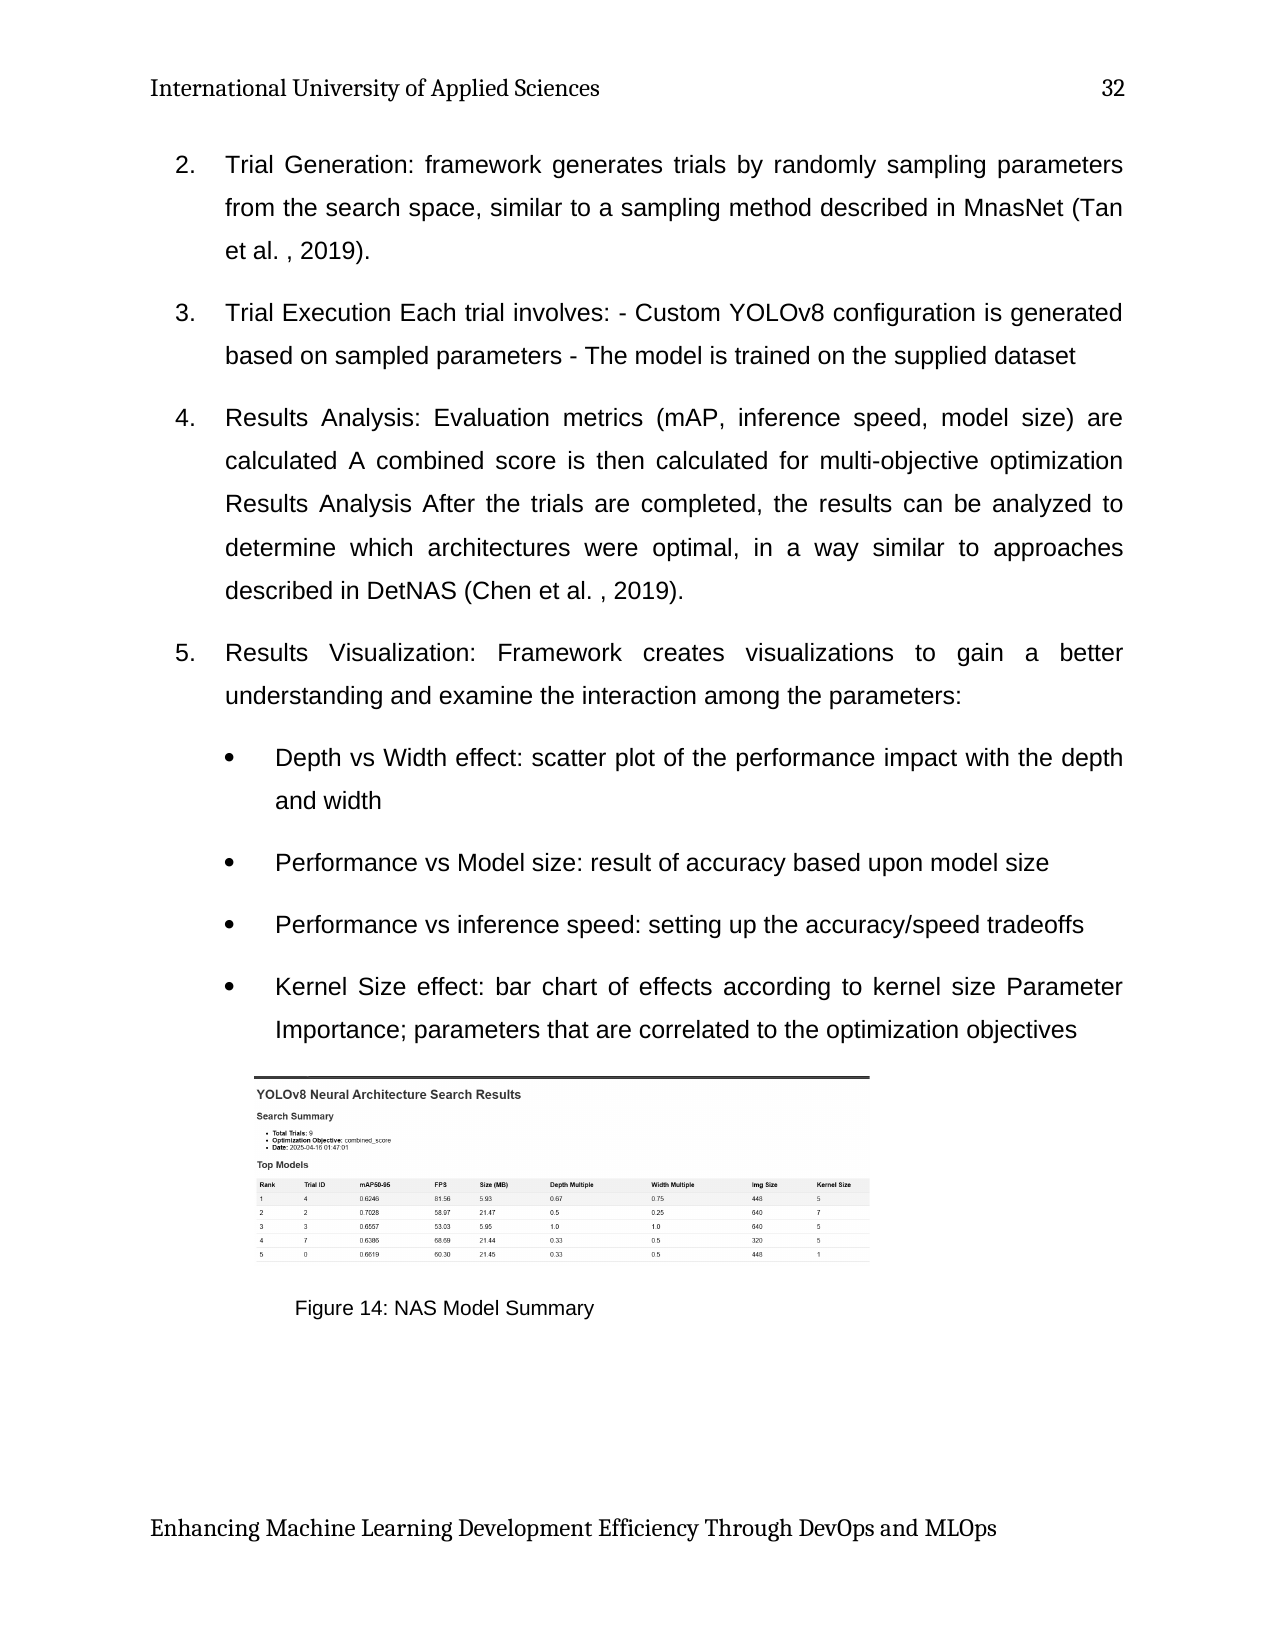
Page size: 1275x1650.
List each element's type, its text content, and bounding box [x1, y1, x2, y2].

list Kernel Size effect: bar chart of effects according to kernel size Parameter Importance; parameters that are correlated to the optimization objectives [225, 972, 1125, 1043]
list Results Analysis: Evaluation metrics (mAP, inference speed, model size) are calculated A combined score is then calculated for multi-objective optimization Results Analysis After the trials are completed, the results can be analyzed to determine which architectures were optimal, in a way similar to approaches described in DetNAS (Chen et al. , 2019). [175, 403, 1125, 604]
list Results Visualization: Framework creates visualizations to gain a better understanding and examine the interaction among the parameters: [175, 637, 1125, 709]
list Performance vs inference speed: setting up the accuracy/speed tradeoffs [225, 909, 1125, 938]
list Performance vs Model size: result of accuracy based upon model size [225, 848, 1125, 876]
list Trial Generation: framework generates trials by randomly sampling parameters from the search space, similar to a sampling method described in MnasNet (Tan et al. , 2019). [175, 150, 1125, 265]
list Depth vs Width effect: scatter plot of the performance impact with the depth and width [225, 742, 1125, 814]
text Figure 14: NAS Model Summary [150, 1296, 1125, 1320]
picture [254, 1076, 870, 1266]
list Trial Execution Each trial involves: - Custom YOLOv8 configuration is generated based on sampled parameters - The model is trained on the supplied dataset [175, 298, 1125, 370]
